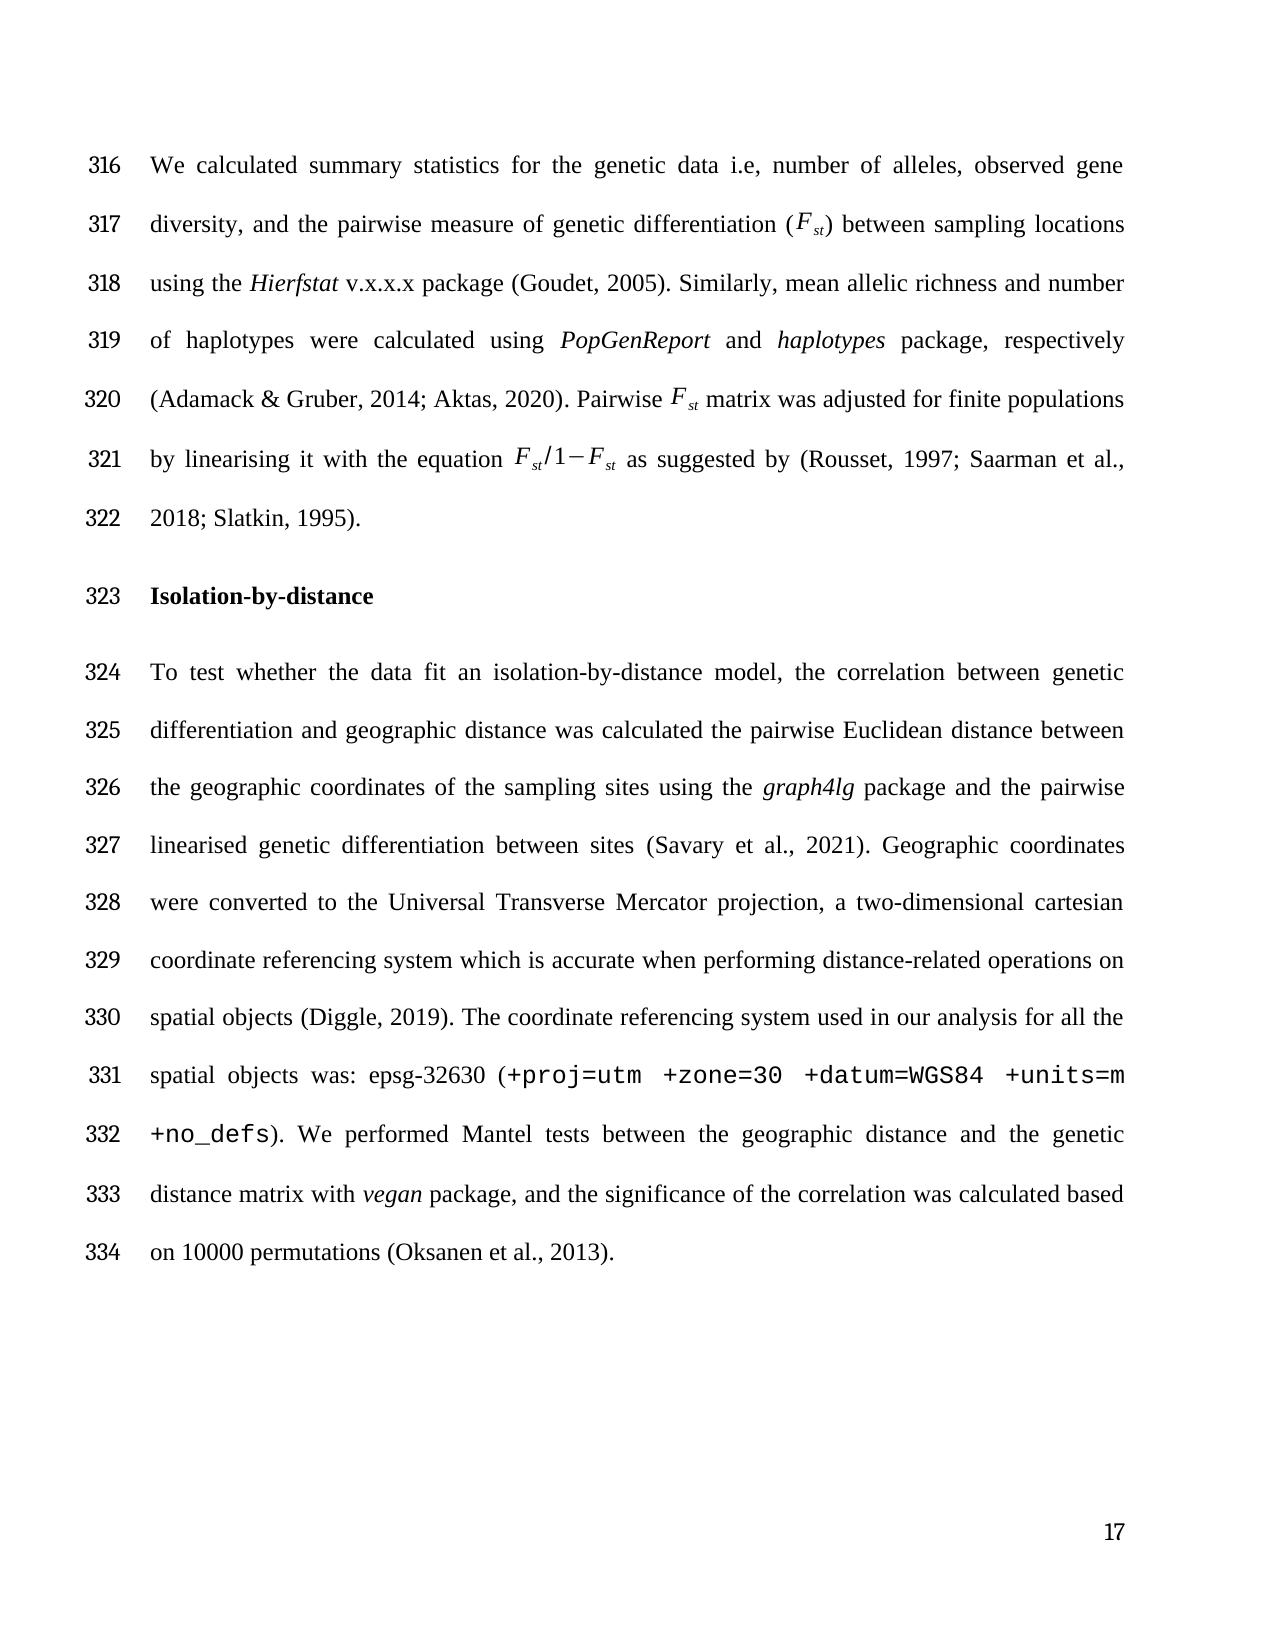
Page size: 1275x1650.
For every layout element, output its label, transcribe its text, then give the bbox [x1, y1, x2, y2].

subtitle Isolation-by-distance [150, 581, 1125, 610]
text To test whether the data fit an isolation-by-distance model, the correlation between genetic differentiation and geographic distance was calculated the pairwise Euclidean distance between the geographic coordinates of the sampling sites using the graph4lg package and the pairwise linearised genetic differentiation between sites (Savary et al., 2021). Geographic coordinates were converted to the Universal Transverse Mercator projection, a two-dimensional cartesian coordinate referencing system which is accurate when performing distance-related operations on spatial objects (Diggle, 2019). The coordinate referencing system used in our analysis for all the spatial objects was: epsg-32630 (+proj=utm +zone=30 +datum=WGS84 +units=m +no_defs). We performed Mantel tests between the geographic distance and the genetic distance matrix with vegan package, and the significance of the correlation was calculated based on 10000 permutations (Oksanen et al., 2013). [150, 657, 1125, 1265]
text We calculated summary statistics for the genetic data i.e, number of alleles, observed gene diversity, and the pairwise measure of genetic differentiation () between sampling locations using the Hierfstat v.x.x.x package (Goudet, 2005). Similarly, mean allelic richness and number of haplotypes were calculated using PopGenReport and haplotypes package, respectively (Adamack & Gruber, 2014; Aktas, 2020). Pairwise matrix was adjusted for finite populations by linearising it with the equation as suggested by (Rousset, 1997; Saarman et al., 2018; Slatkin, 1995). [150, 150, 1125, 532]
